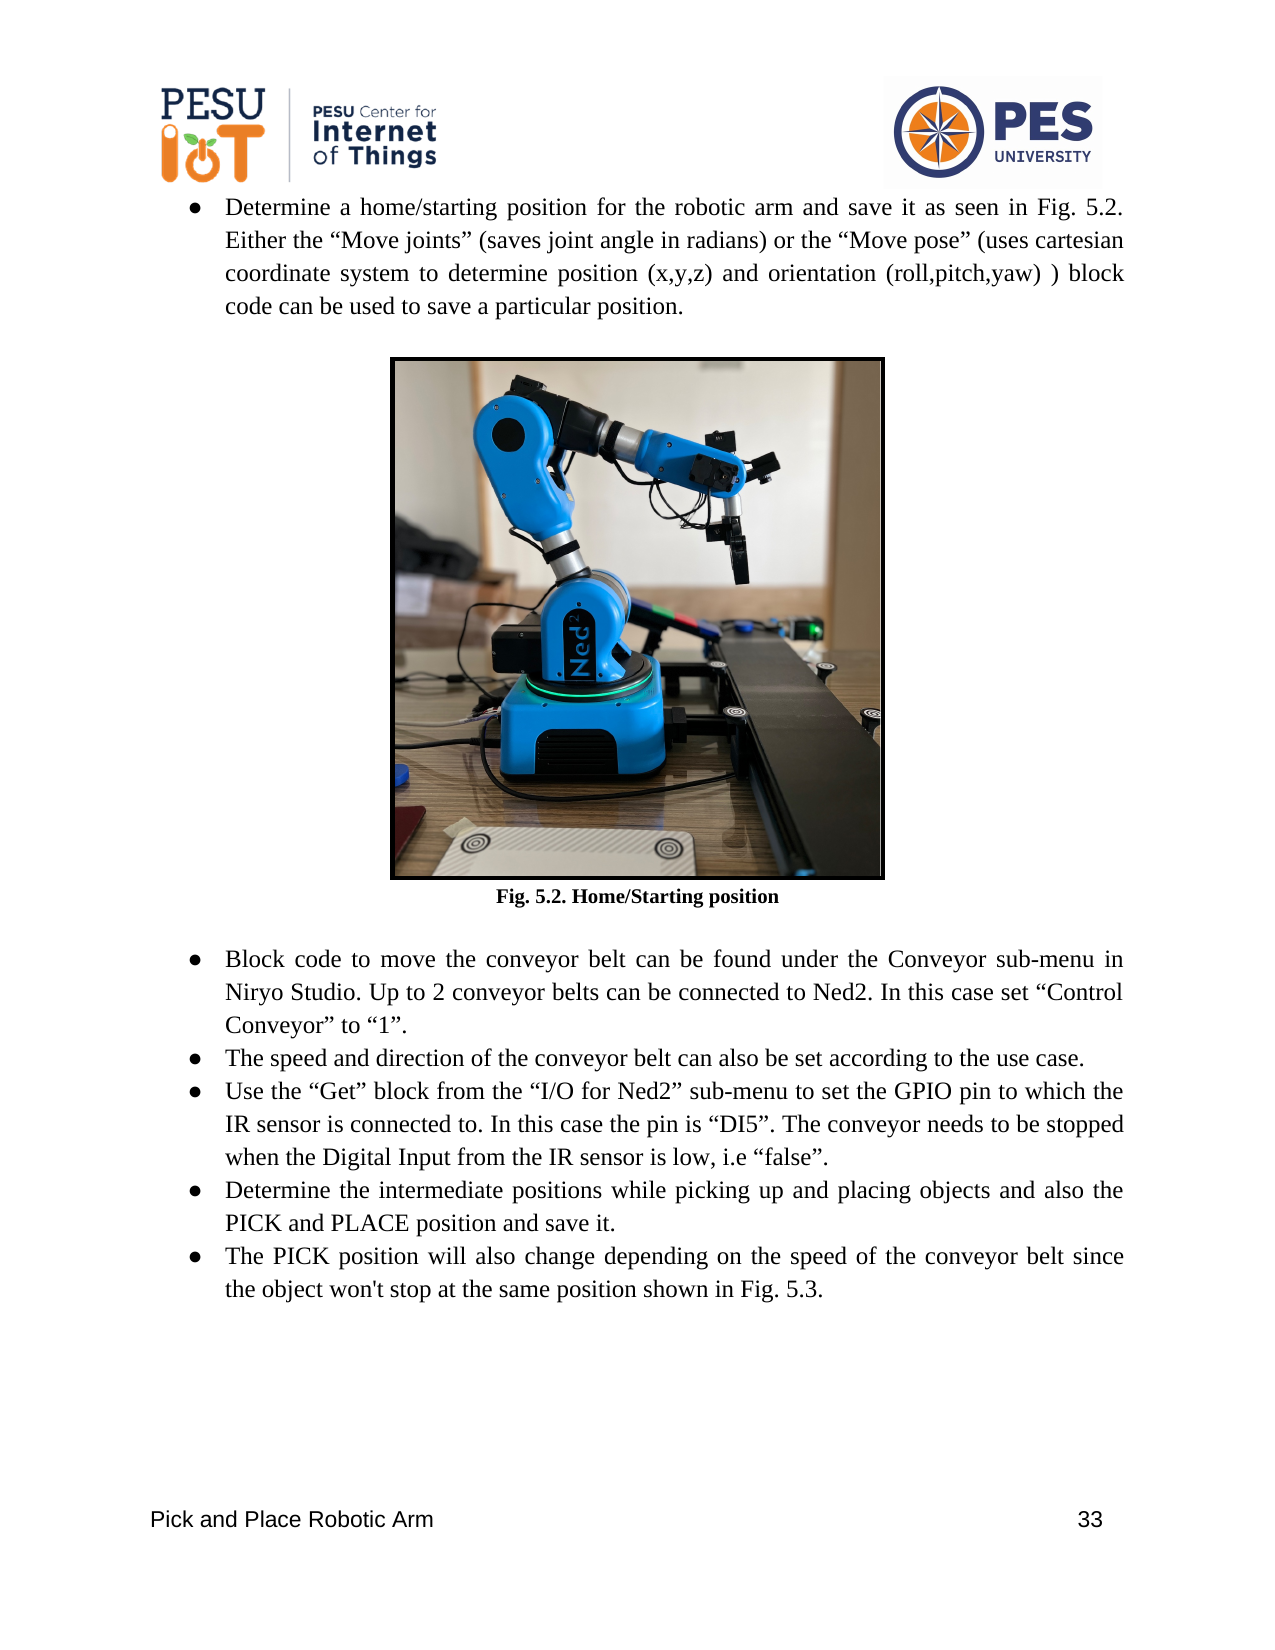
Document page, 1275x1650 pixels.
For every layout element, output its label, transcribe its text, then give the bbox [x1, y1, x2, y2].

picture [395, 361, 881, 876]
picture [883, 76, 1103, 189]
list Use the “Get” block from the “I/O for Ned2” sub-menu to set the GPIO pin to which the IR sensor is connected to. In this case the pin is “DI5”. The conveyor needs to be stopped when the Digital Input from the IR sensor is low, i.e “false”. [187, 1076, 1125, 1171]
text Fig. 5.2. Home/Starting position [150, 884, 1125, 908]
picture [150, 75, 438, 189]
list Determine a home/starting position for the robotic arm and save it as seen in Fig. 5.2. Either the “Move joints” (saves joint angle in radians) or the “Move pose” (uses cartesian coordinate system to determine position (x,y,z) and orientation (roll,pitch,yaw) ) block code can be used to save a particular position. [187, 192, 1125, 320]
list Determine the intermediate positions while picking up and placing objects and also the PICK and PLACE position and save it. [187, 1175, 1125, 1237]
list The speed and direction of the conveyor belt can also be set according to the use case. [187, 1043, 1125, 1072]
list The PICK position will also change depending on the speed of the conveyor belt since the object won't stop at the same position shown in Fig. 5.3. [187, 1241, 1125, 1303]
list Block code to move the conveyor belt can be found under the Conveyor sub-menu in Niryo Studio. Up to 2 conveyor belts can be connected to Ned2. In this case set “Control Conveyor” to “1”. [187, 944, 1125, 1039]
